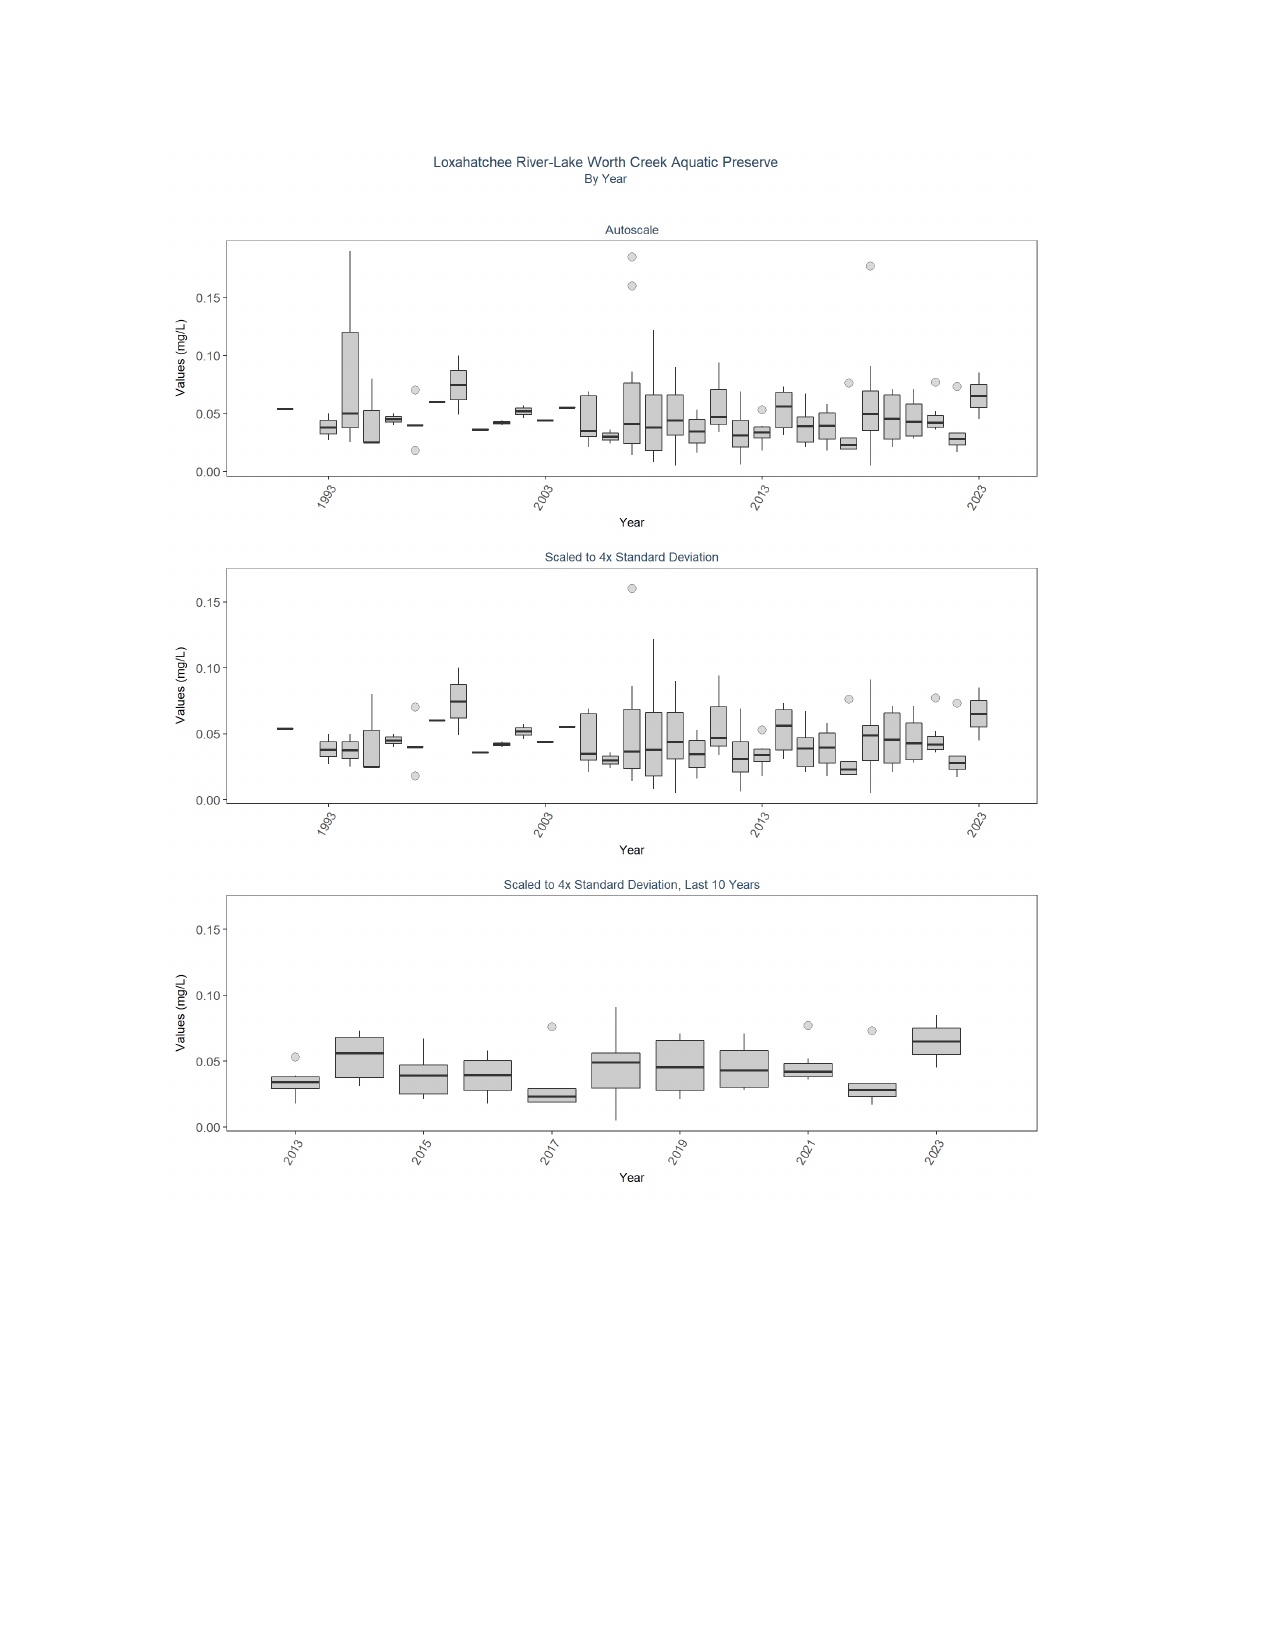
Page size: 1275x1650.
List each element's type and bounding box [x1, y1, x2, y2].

picture [168, 150, 1044, 1200]
